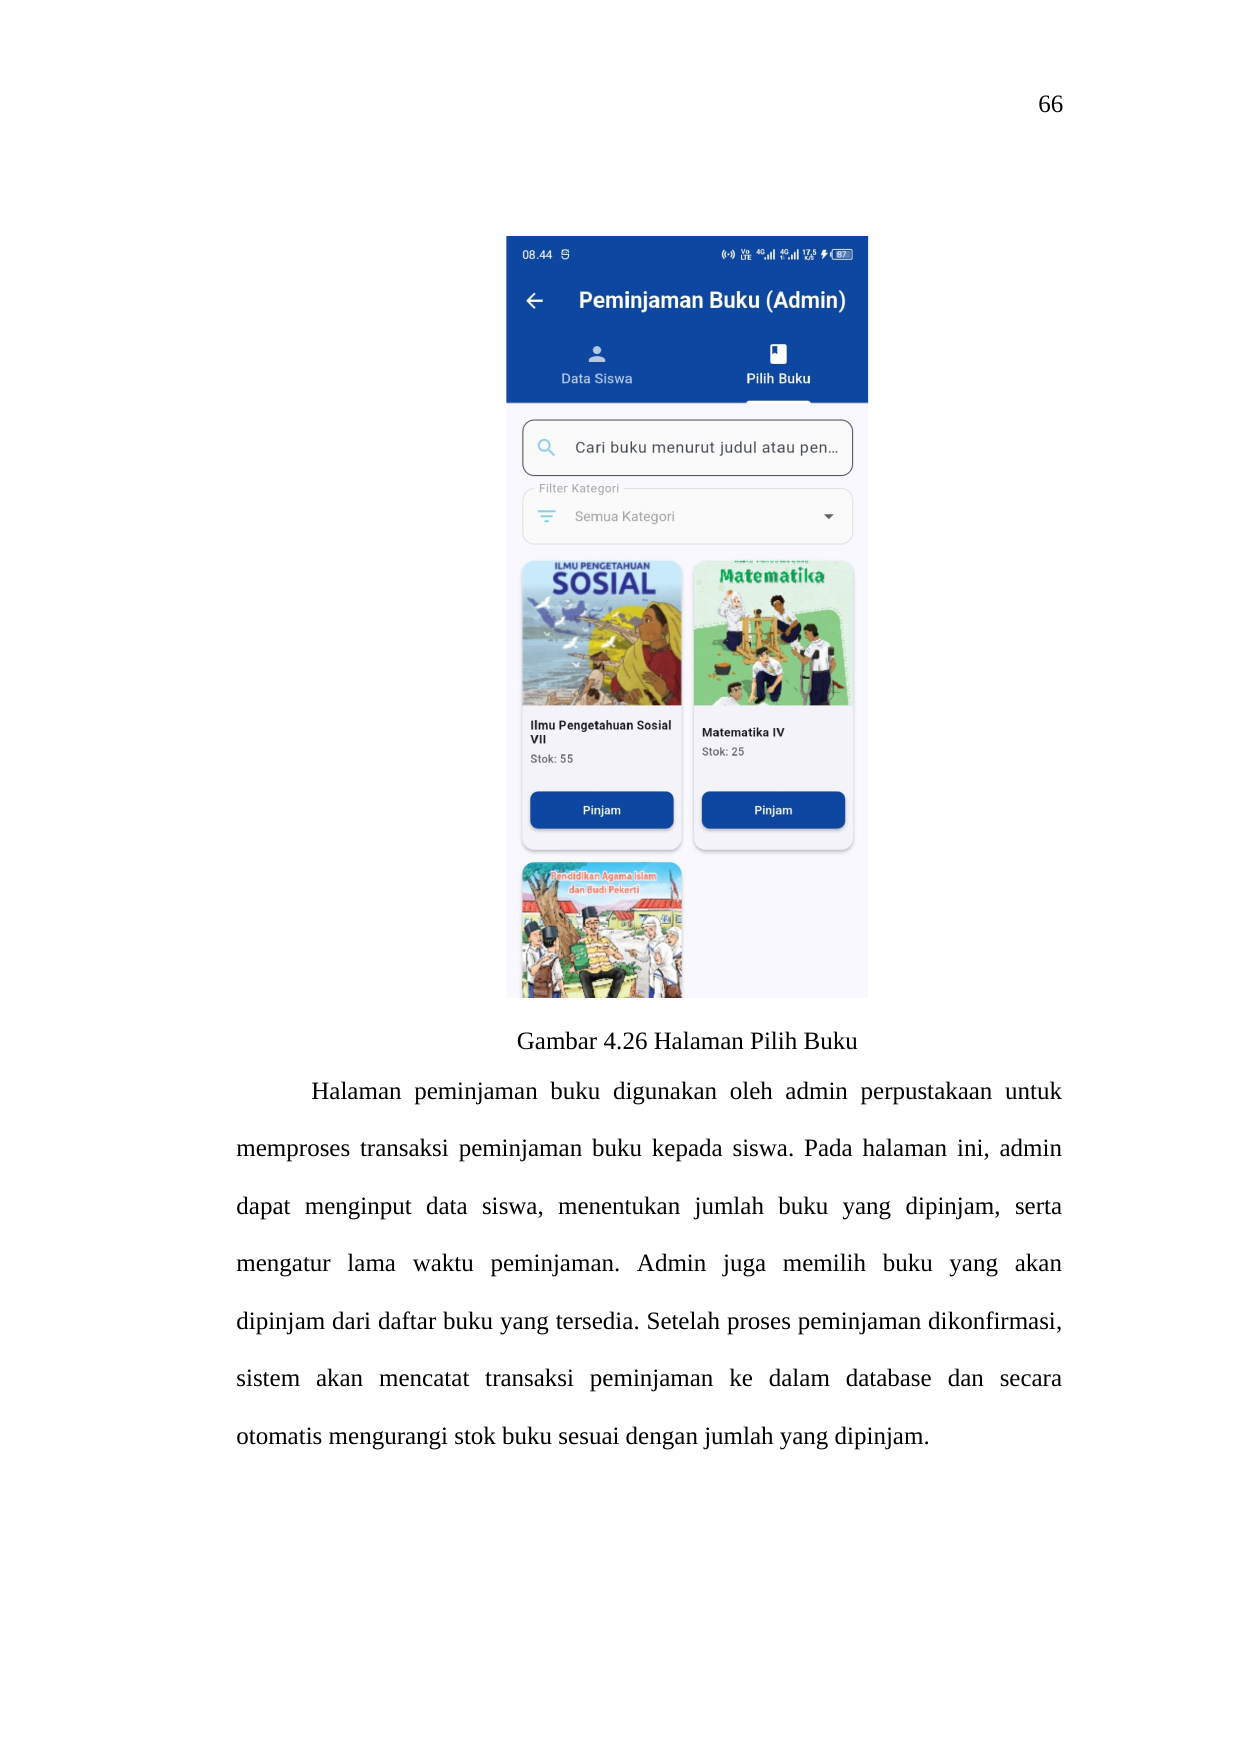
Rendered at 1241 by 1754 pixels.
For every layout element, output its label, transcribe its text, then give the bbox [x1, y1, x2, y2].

text Halaman peminjaman buku digunakan oleh admin perpustakaan untuk memproses transaksi peminjaman buku kepada siswa. Pada halaman ini, admin dapat menginput data siswa, menentukan jumlah buku yang dipinjam, serta mengatur lama waktu peminjaman. Admin juga memilih buku yang akan dipinjam dari daftar buku yang tersedia. Setelah proses peminjaman dikonfirmasi, sistem akan mencatat transaksi peminjaman ke dalam database dan secara otomatis mengurangi stok buku sesuai dengan jumlah yang dipinjam. [236, 1076, 1063, 1449]
picture [506, 236, 869, 998]
